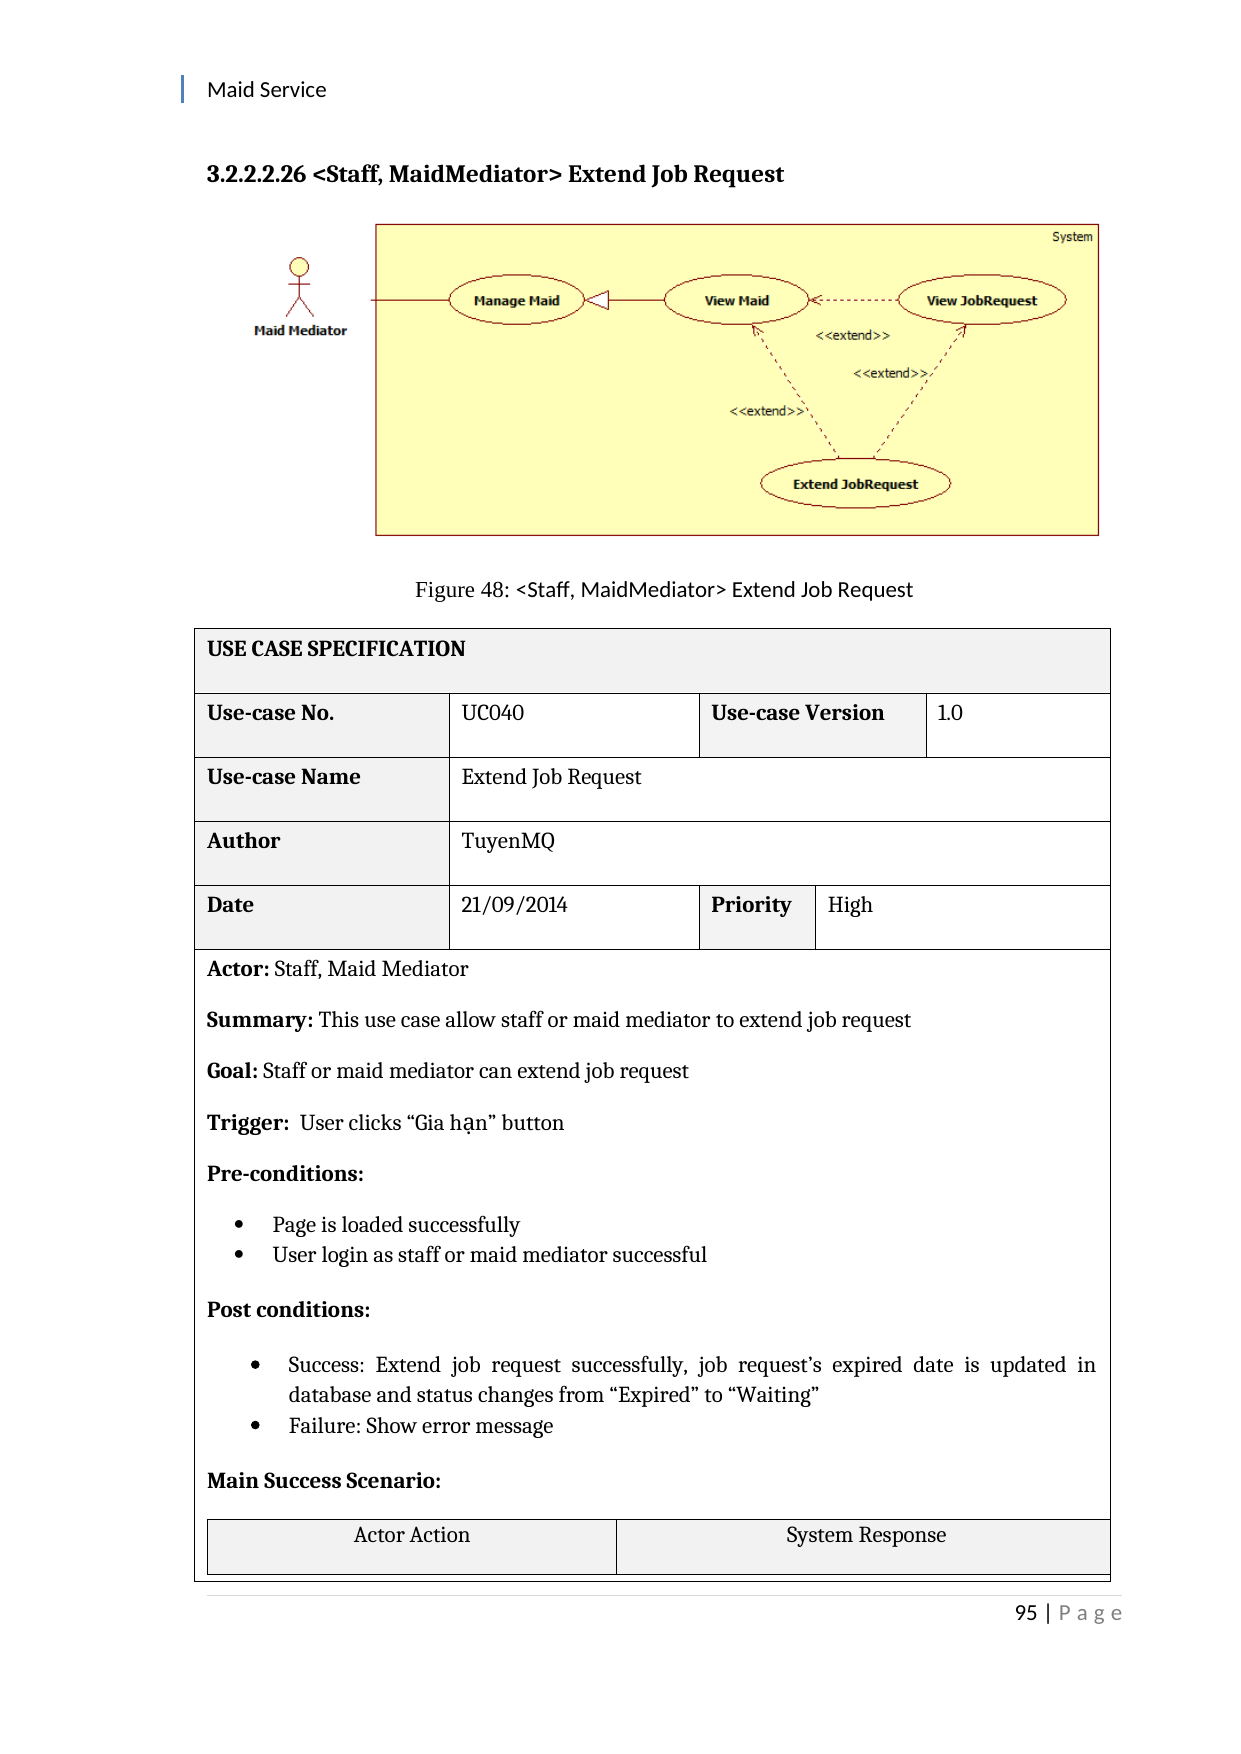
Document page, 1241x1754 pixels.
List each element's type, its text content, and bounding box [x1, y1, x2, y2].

table_cell Priority [700, 886, 815, 949]
table_cell UC040 [450, 694, 699, 757]
table_cell TuyenMQ [450, 822, 1110, 885]
table_cell Use-case Version [700, 694, 926, 757]
table_cell Use-case No. [195, 694, 449, 757]
subtitle <Staff, MaidMediator> Extend Job Request [207, 160, 1122, 189]
picture [206, 201, 1122, 559]
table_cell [195, 950, 1110, 1581]
table_header USE CASE SPECIFICATION [195, 629, 1110, 692]
text Figure 48: <Staff, MaidMediator> Extend Job Request [207, 559, 1122, 603]
table_cell High [816, 886, 1110, 949]
table_cell Extend Job Request [450, 758, 1110, 821]
table_cell Author [195, 822, 449, 885]
table_cell Use-case Name [195, 758, 449, 821]
table_cell 21/09/2014 [450, 886, 699, 949]
table_cell Date [195, 886, 449, 949]
table_cell 1.0 [927, 694, 1110, 757]
